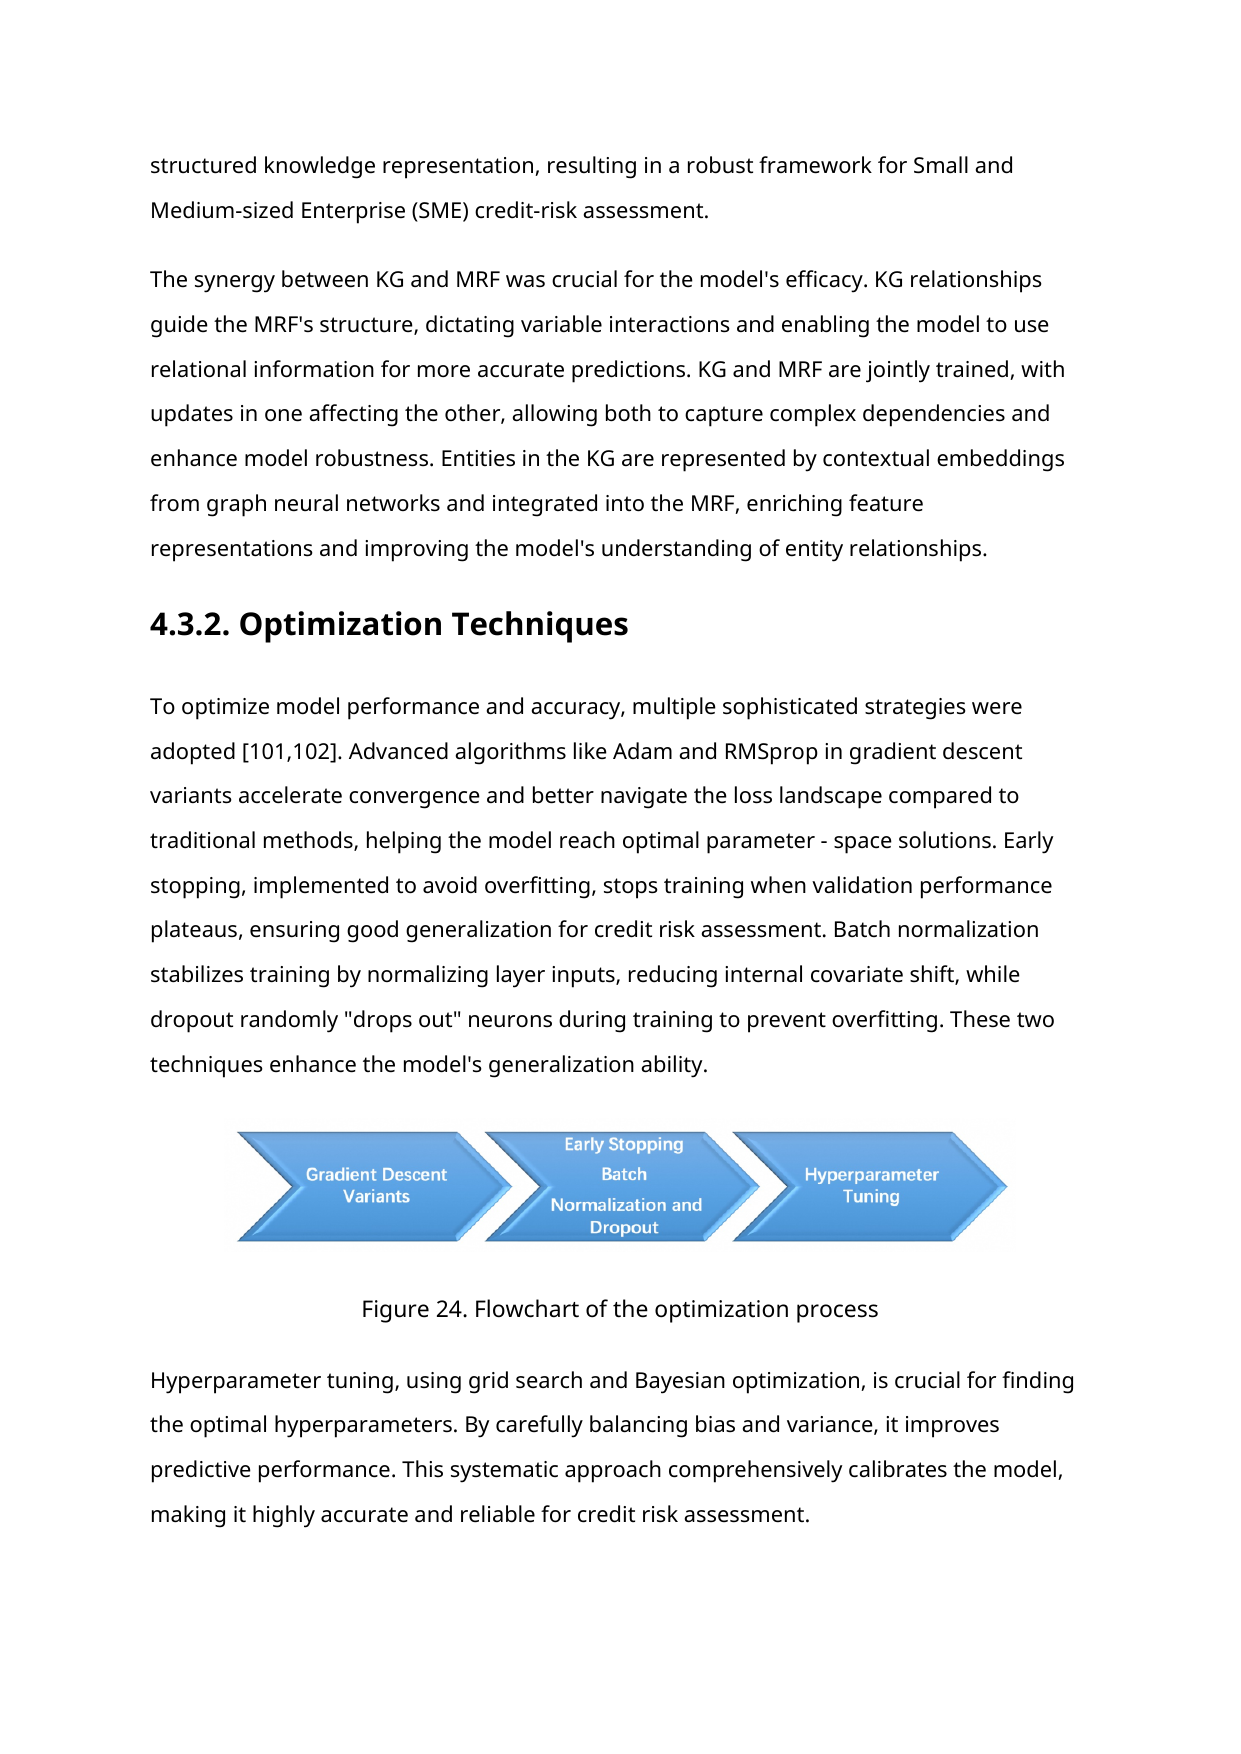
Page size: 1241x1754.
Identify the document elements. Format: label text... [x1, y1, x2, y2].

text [150, 150, 1090, 224]
text The synergy between KG and MRF was crucial for the model's efficacy. KG relationships guide the MRF's structure, dictating variable interactions and enabling the model to use relational information for more accurate predictions. KG and MRF are jointly trained, with updates in one affecting the other, allowing both to capture complex dependencies and enhance model robustness. Entities in the KG are represented by contextual embeddings from graph neural networks and integrated into the MRF, enriching feature representations and improving the model's understanding of entity relationships. [150, 264, 1090, 562]
subtitle 4.3.2. Optimization Techniques [150, 602, 1090, 645]
picture [224, 1118, 1016, 1252]
text Figure 24. Flowchart of the optimization process [150, 1293, 1090, 1324]
text Hyperparameter tuning, using grid search and Bayesian optimization, is crucial for finding the optimal hyperparameters. By carefully balancing bias and variance, it improves predictive performance. This systematic approach comprehensively calibrates the model, making it highly accurate and reliable for credit risk assessment. [150, 1364, 1090, 1528]
text To optimize model performance and accuracy, multiple sophisticated strategies were adopted [101,102]. Advanced algorithms like Adam and RMSprop in gradient descent variants accelerate convergence and better navigate the loss landscape compared to traditional methods, helping the model reach optimal parameter - space solutions. Early stopping, implemented to avoid overfitting, stops training when validation performance plateaus, ensuring good generalization for credit risk assessment. Batch normalization stabilizes training by normalizing layer inputs, reducing internal covariate shift, while dropout randomly "drops out" neurons during training to prevent overfitting. These two techniques enhance the model's generalization ability. [150, 691, 1090, 1078]
